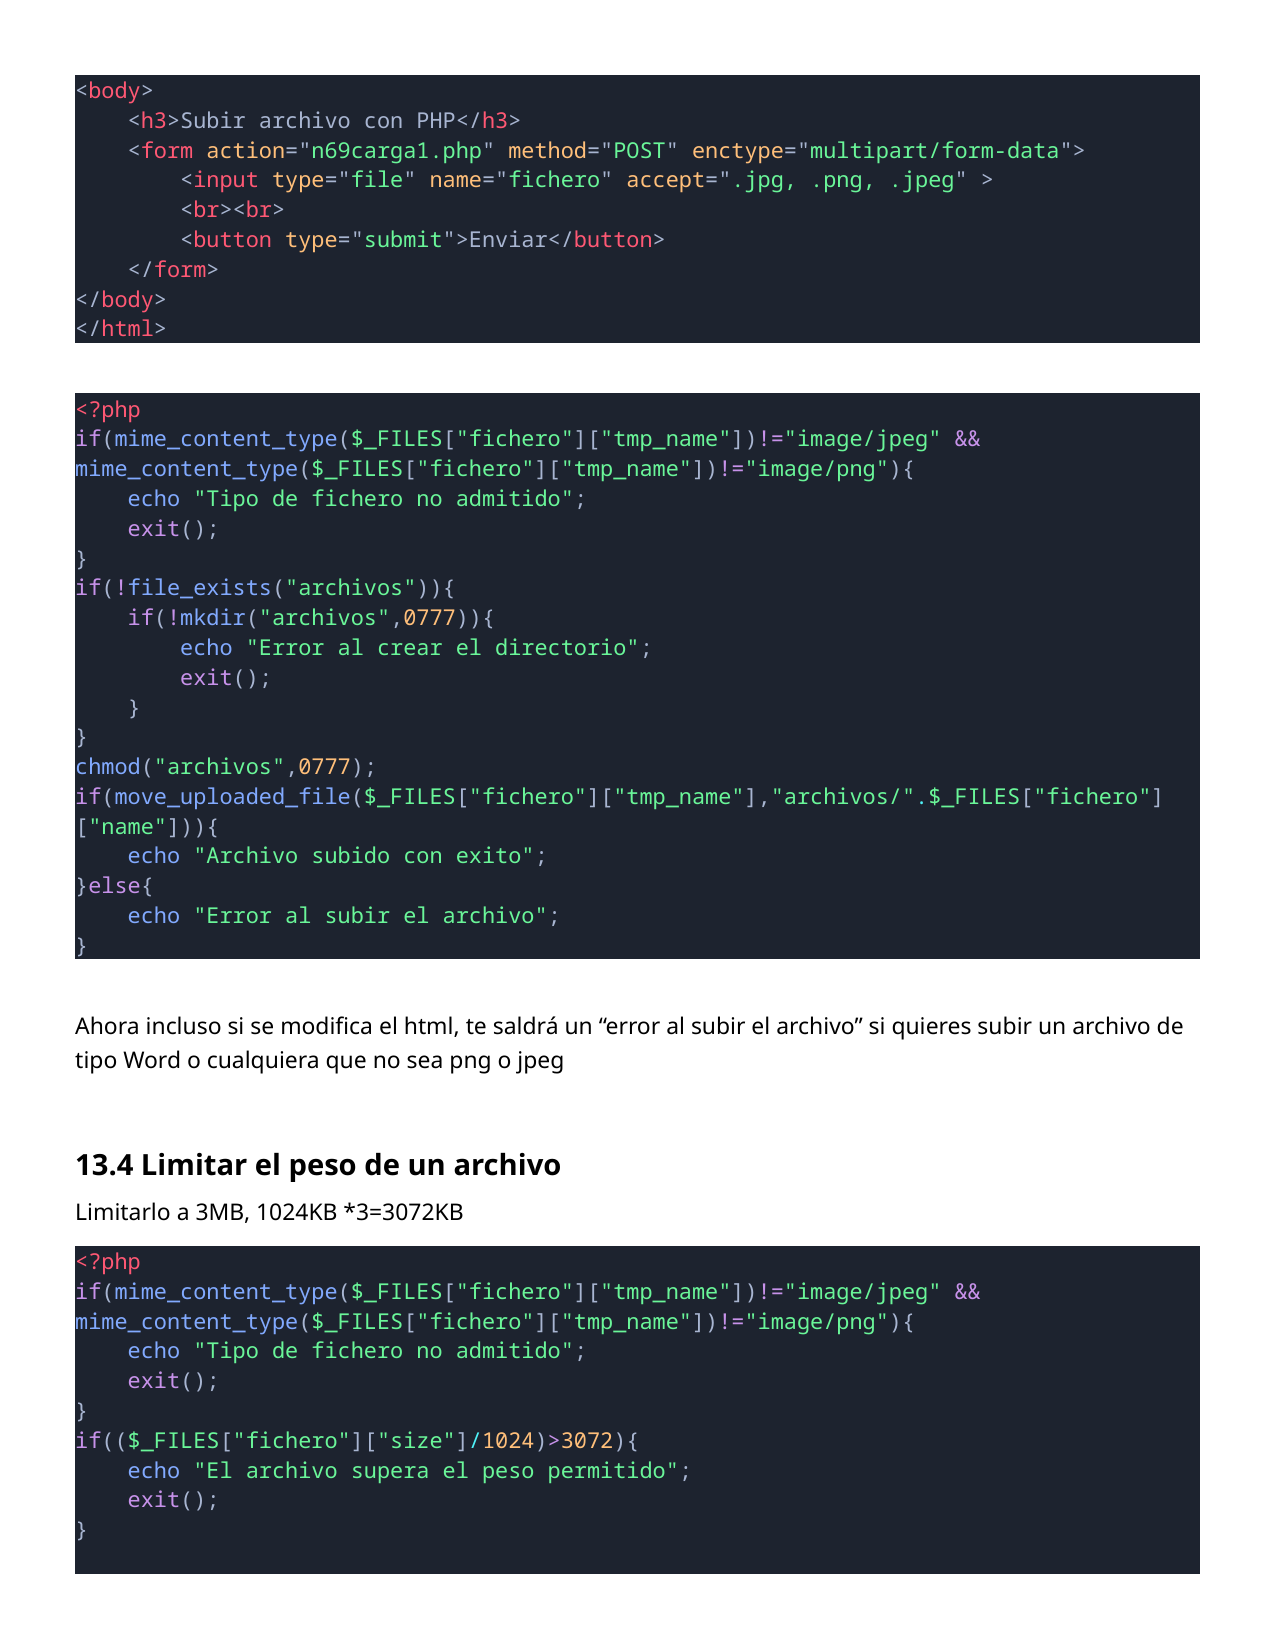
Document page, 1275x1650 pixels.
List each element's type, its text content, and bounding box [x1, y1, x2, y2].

text <input type="file" name="fichero" accept=".jpg, .png, .jpeg" > [75, 164, 1200, 194]
text } [75, 721, 1200, 751]
text echo "Archivo subido con exito"; [75, 840, 1200, 870]
text exit(); [75, 1365, 1200, 1395]
text exit(); [75, 1484, 1200, 1514]
text <h3>Subir archivo con PHP</h3> [75, 105, 1200, 134]
text </body> [75, 283, 1200, 313]
text echo "Error al subir el archivo"; [75, 900, 1200, 930]
text if(!file_exists("archivos")){ [75, 572, 1200, 602]
text if(mime_content_type($_FILES["fichero"]["tmp_name"])!="image/jpeg" && mime_content_type($_FILES["fichero"]["tmp_name"])!="image/png"){ [75, 1276, 1200, 1336]
text </form> [75, 254, 1200, 283]
text } [75, 1395, 1200, 1425]
text <br><br> [75, 194, 1200, 224]
subtitle 13.4 Limitar el peso de un archivo [75, 1144, 1200, 1184]
text Limitarlo a 3MB, 1024KB *3=3072KB [75, 1196, 1200, 1227]
text if(move_uploaded_file($_FILES["fichero"]["tmp_name"],"archivos/".$_FILES["fichero"]["name"])){ [75, 781, 1200, 840]
text exit(); [75, 513, 1200, 542]
text echo "El archivo supera el peso permitido"; [75, 1455, 1200, 1484]
text <button type="submit">Enviar</button> [75, 224, 1200, 254]
text } [75, 1514, 1200, 1544]
text chmod("archivos",0777); [75, 751, 1200, 781]
text </html> [75, 313, 1200, 343]
text <?php [75, 393, 1200, 423]
text echo "Tipo de fichero no admitido"; [75, 1336, 1200, 1365]
text } [75, 691, 1200, 721]
text if(!mkdir("archivos",0777)){ [75, 602, 1200, 632]
text }else{ [75, 870, 1200, 900]
text echo "Error al crear el directorio"; [75, 632, 1200, 662]
text exit(); [75, 662, 1200, 691]
text echo "Tipo de fichero no admitido"; [75, 483, 1200, 513]
text if(mime_content_type($_FILES["fichero"]["tmp_name"])!="image/jpeg" && mime_content_type($_FILES["fichero"]["tmp_name"])!="image/png"){ [75, 423, 1200, 483]
text } [75, 542, 1200, 572]
text if(($_FILES["fichero"]["size"]/1024)>3072){ [75, 1425, 1200, 1455]
text <?php [75, 1246, 1200, 1276]
text } [75, 930, 1200, 959]
text Ahora incluso si se modifica el html, te saldrá un “error al subir el archivo” si quieres subir un archivo de tipo Word o cualquiera que no sea png o jpeg [75, 1010, 1200, 1075]
text <form action="n69carga1.php" method="POST" enctype="multipart/form-data"> [75, 134, 1200, 164]
text <body> [75, 75, 1200, 105]
